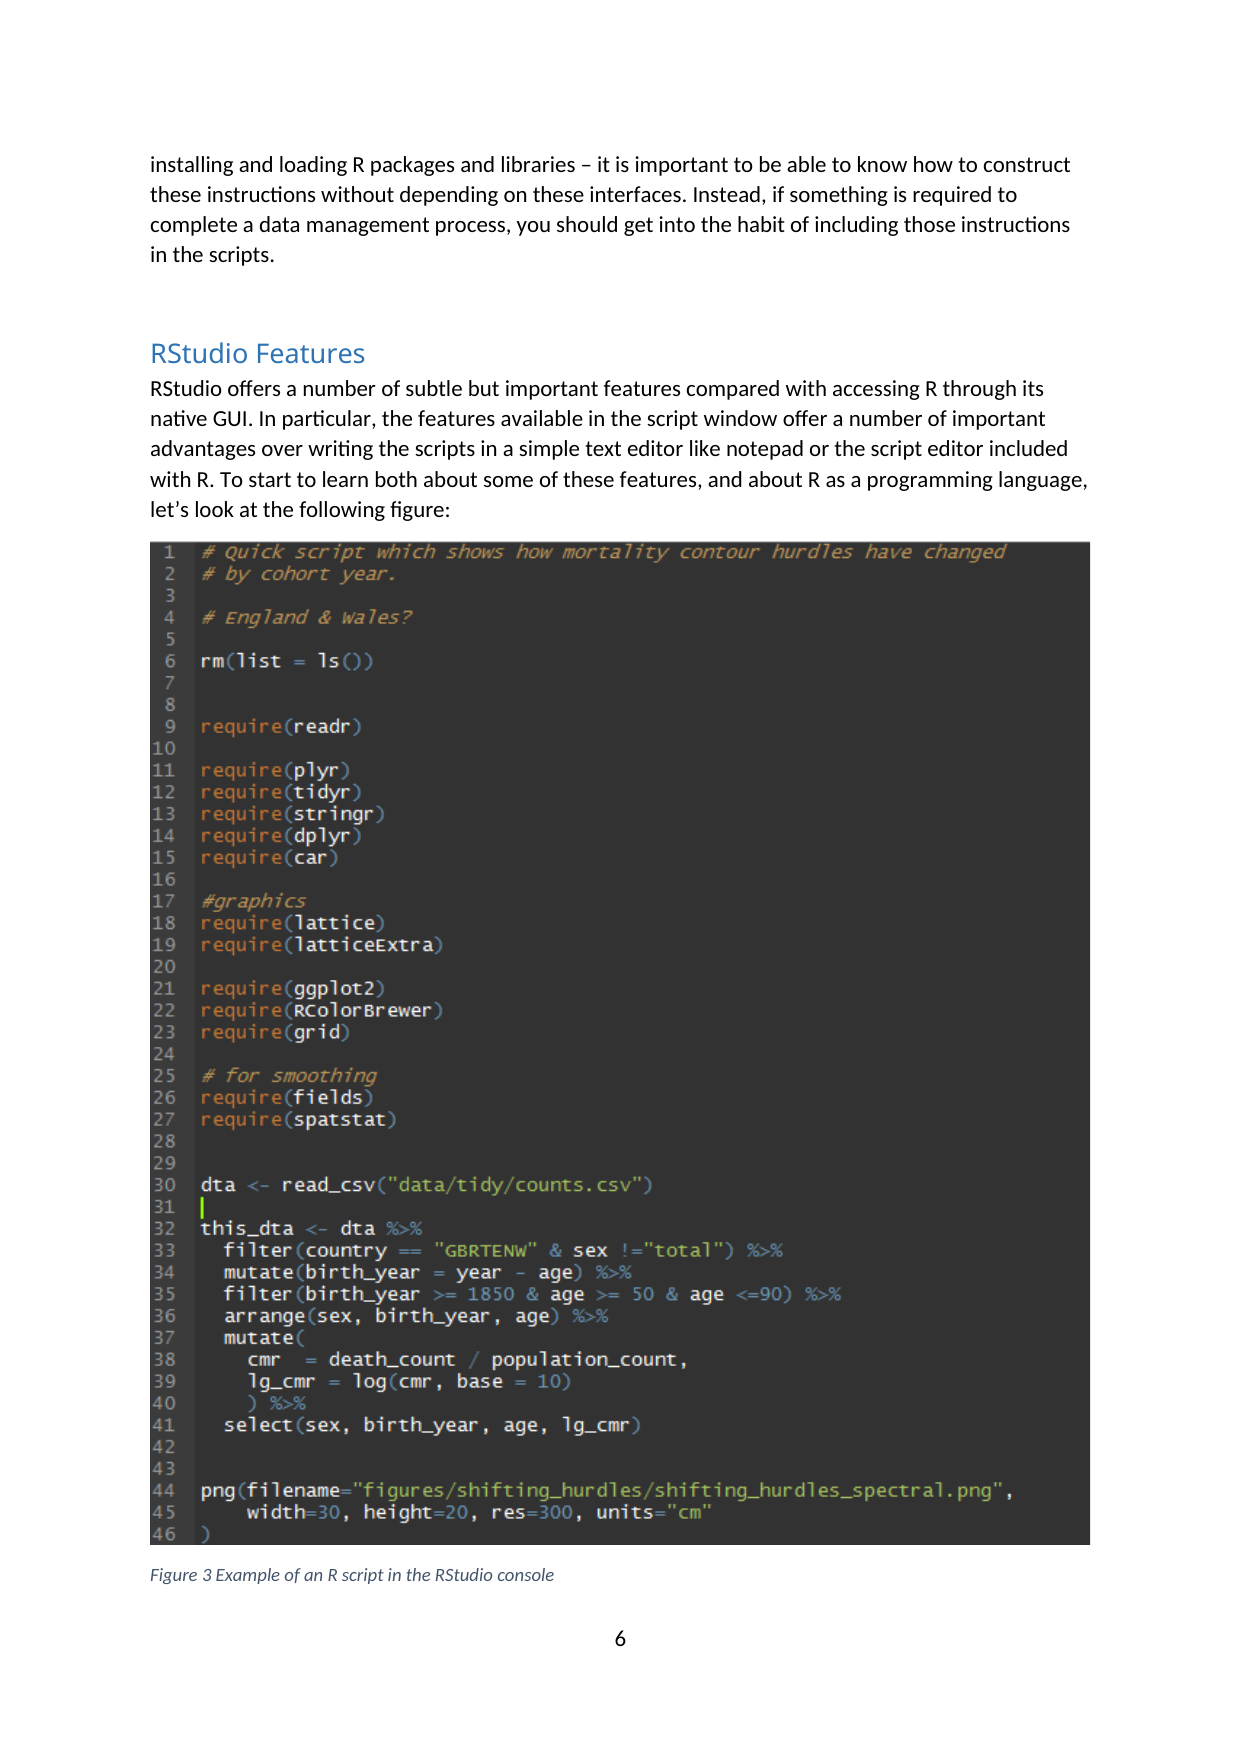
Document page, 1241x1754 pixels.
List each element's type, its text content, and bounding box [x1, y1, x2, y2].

picture [150, 541, 1091, 1545]
text Although the two panes on the right hand side of the RStudio IDE offer a number of ways of indirectly creating and passing instructions to the R Console – for example: accessing data objects; installing and loading R packages and libraries – it is important to be able to know how to construct these instructions without depending on these interfaces. Instead, if something is required to complete a data management process, you should get into the habit of including those instructions in the scripts. [150, 150, 1090, 269]
subtitle RStudio Features [150, 334, 1090, 371]
text RStudio offers a number of subtle but important features compared with accessing R through its native GUI. In particular, the features available in the script window offer a number of important advantages over writing the scripts in a simple text editor like notepad or the script editor included with R. To start to learn both about some of these features, and about R as a programming language, let’s look at the following figure: [150, 374, 1090, 523]
